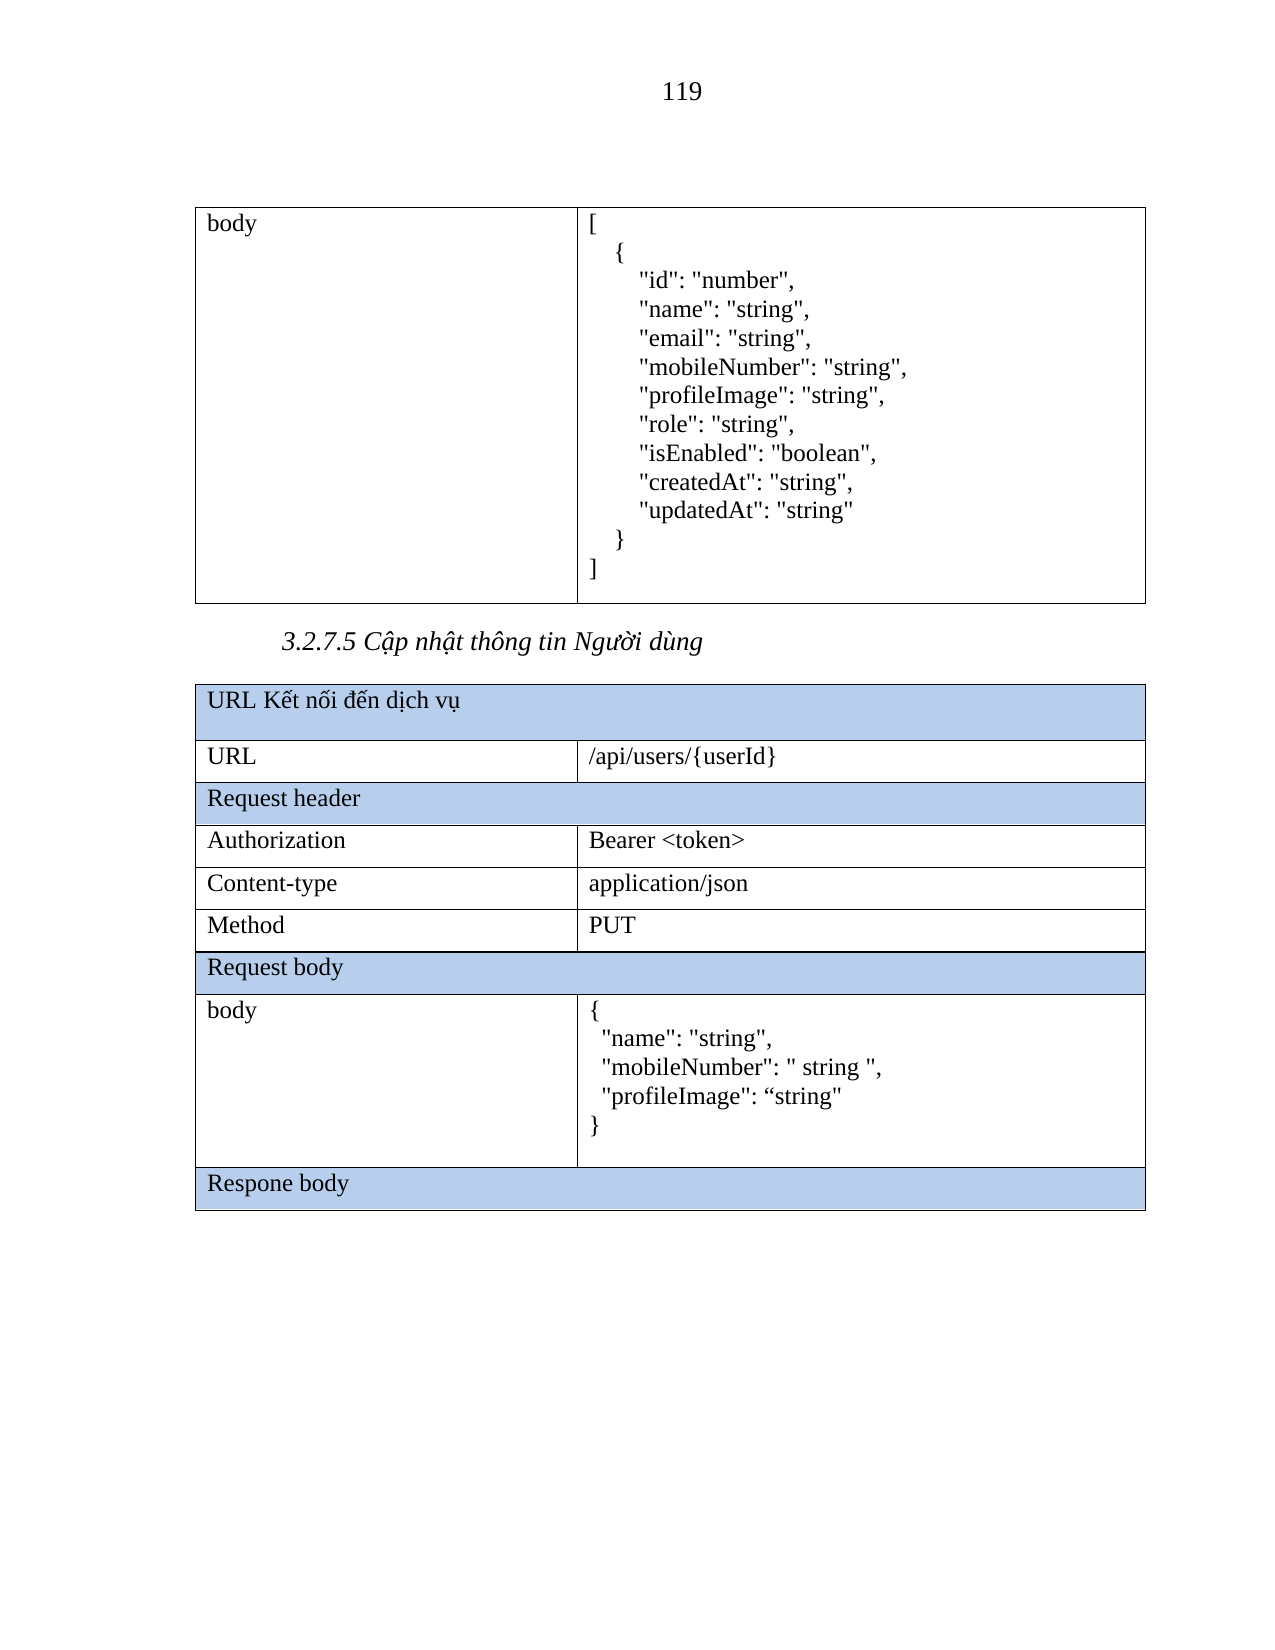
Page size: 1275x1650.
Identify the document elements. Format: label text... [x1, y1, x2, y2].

table_cell PUT [578, 910, 1145, 951]
table_header URL Kết nối đến dịch vụ [196, 685, 1145, 740]
subtitle Cập nhật thông tin Người dùng [282, 624, 1157, 656]
table_cell application/json [578, 868, 1145, 909]
table_cell Content-type [196, 868, 577, 909]
table_cell URL [196, 741, 577, 782]
table_cell { "name": "string", "mobileNumber": " string ", "profileImage": “string" } [578, 995, 1145, 1167]
table_cell Method [196, 910, 577, 951]
table_cell [ { "id": "number", "name": "string", "email": "string", "mobileNumber": "string", "profileImage": "string", "role": "string", "isEnabled": "boolean", "createdAt": "string", "updatedAt": "string" } ] [578, 208, 1145, 603]
table_cell Request header [196, 783, 1145, 824]
table_cell body [196, 208, 577, 603]
table_cell Authorization [196, 826, 577, 867]
table_cell Respone body [196, 1168, 1145, 1209]
table_cell Request body [196, 953, 1145, 994]
table_cell body [196, 995, 577, 1167]
table_cell /api/users/{userId} [578, 741, 1145, 782]
table_cell Bearer <token> [578, 826, 1145, 867]
